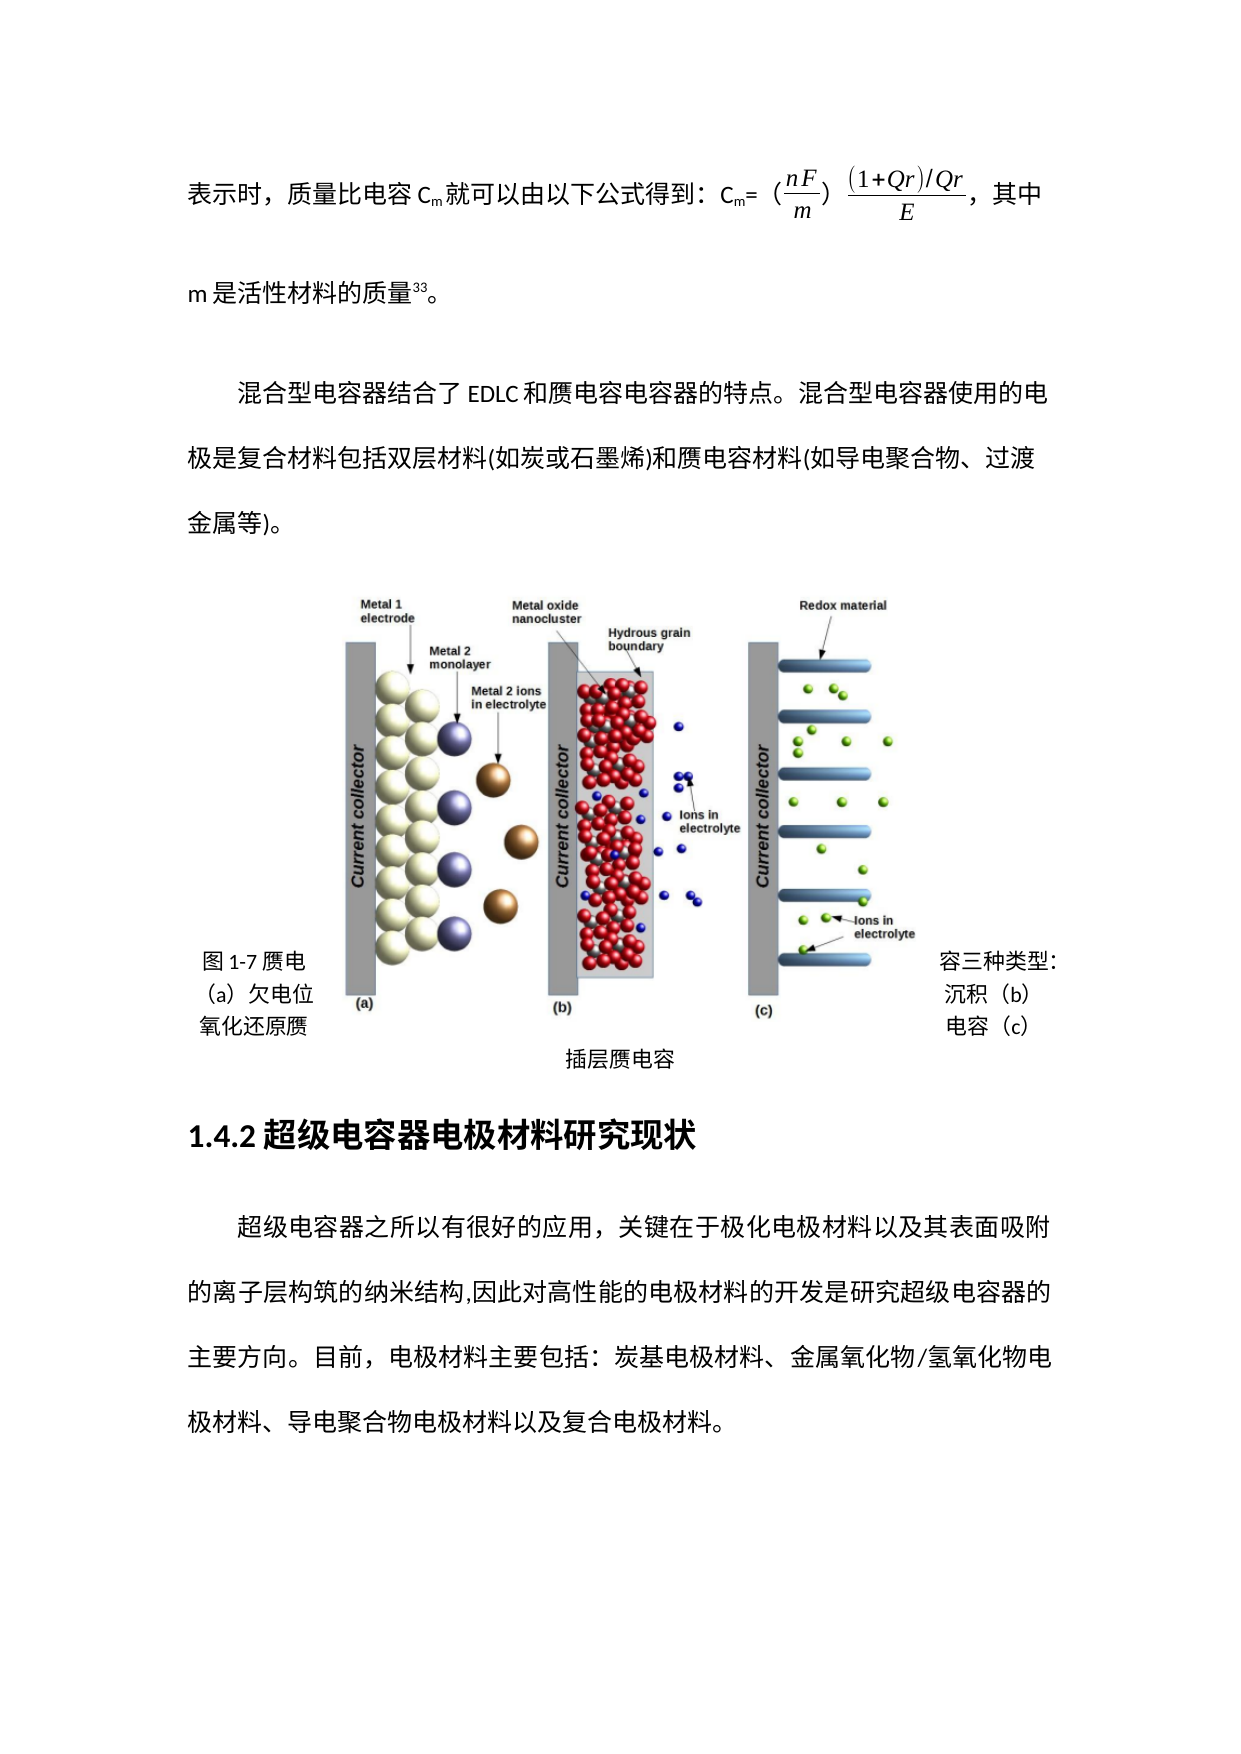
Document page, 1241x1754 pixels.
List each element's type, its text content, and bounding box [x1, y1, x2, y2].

text 图1-7 赝电容三种类型：（a）欠电位沉积（b）氧化还原赝电容（c）插层赝电容 [187, 944, 1053, 1074]
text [187, 162, 1053, 324]
subtitle 1.4.2 超级电容器电极材料研究现状 [187, 1101, 1053, 1166]
text 超级电容器之所以有很好的应用，关键在于极化电极材料以及其表面吸附的离子层构筑的纳米结构,因此对高性能的电极材料的开发是研究超级电容器的主要方向。目前，电极材料主要包括：炭基电极材料、金属氧化物/氢氧化物电极材料、导电聚合物电极材料以及复合电极材料。 [187, 1193, 1053, 1453]
picture [338, 584, 917, 1022]
text 混合型电容器结合了EDLC和赝电容电容器的特点。混合型电容器使用的电极是复合材料包括双层材料(如炭或石墨烯)和赝电容材料(如导电聚合物、过渡金属等)。 [187, 359, 1053, 554]
